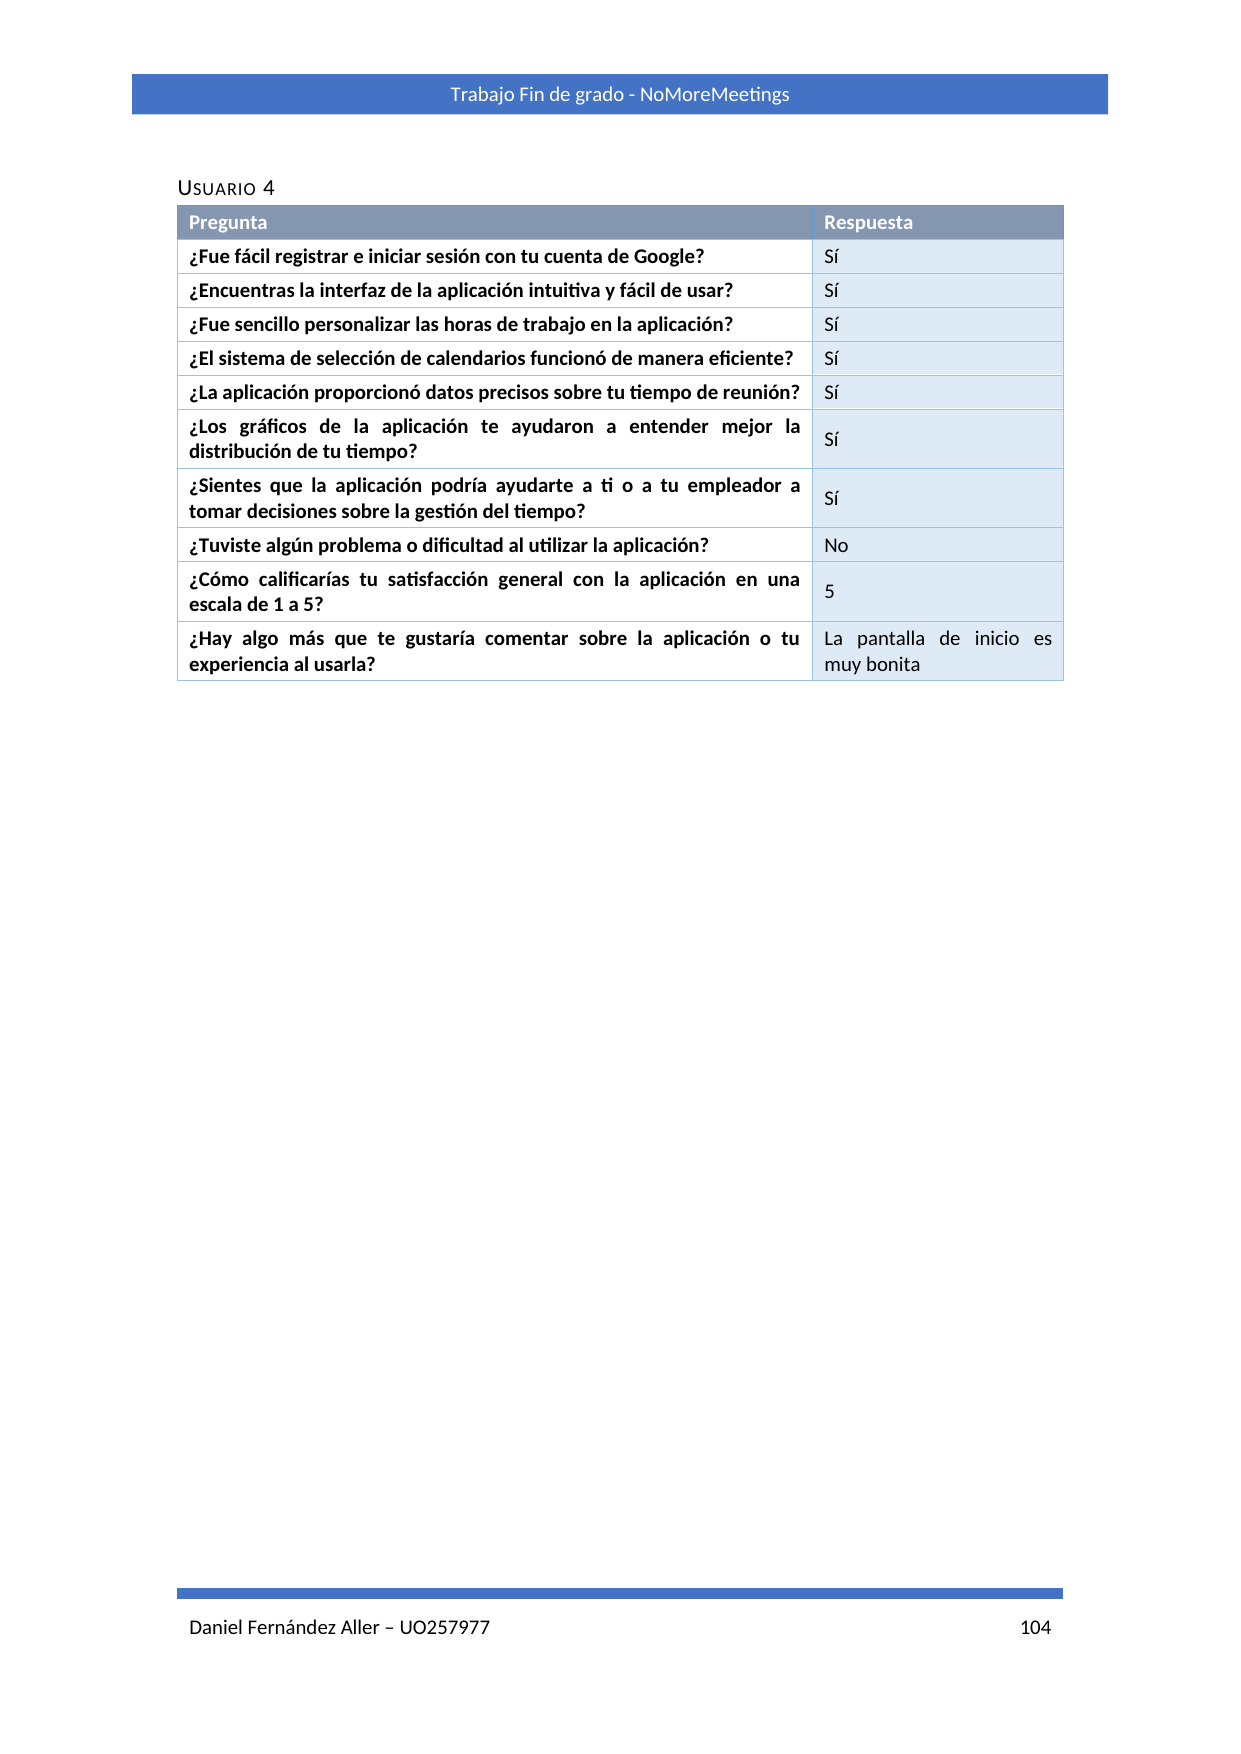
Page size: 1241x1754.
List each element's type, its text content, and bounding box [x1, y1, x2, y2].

table_cell ¿Cómo calificarías tu satisfacción general con la aplicación en una escala de 1 a 5? [178, 562, 812, 621]
table_cell ¿El sistema de selección de calendarios funcionó de manera eficiente? [178, 342, 812, 374]
table_cell ¿La aplicación proporcionó datos precisos sobre tu tiempo de reunión? [178, 376, 812, 408]
table_cell ¿Encuentras la interfaz de la aplicación intuitiva y fácil de usar? [178, 274, 812, 307]
table_cell Sí [813, 240, 1063, 273]
table_cell 5 [813, 562, 1063, 621]
table_header Respuesta [813, 206, 1063, 239]
table_cell Sí [813, 376, 1063, 408]
subtitle Usuario 4 [177, 173, 1063, 201]
table_header Pregunta [178, 206, 812, 239]
table_cell ¿Los gráficos de la aplicación te ayudaron a entender mejor la distribución de tu tiempo? [178, 410, 812, 468]
table_cell ¿Fue fácil registrar e iniciar sesión con tu cuenta de Google? [178, 240, 812, 273]
table_cell Sí [813, 410, 1063, 468]
table_cell ¿Tuviste algún problema o dificultad al utilizar la aplicación? [178, 528, 812, 561]
table_cell ¿Fue sencillo personalizar las horas de trabajo en la aplicación? [178, 308, 812, 341]
table_cell ¿Hay algo más que te gustaría comentar sobre la aplicación o tu experiencia al usarla? [178, 622, 812, 680]
table_cell Sí [813, 342, 1063, 374]
table_cell Sí [813, 469, 1063, 527]
table_cell No [813, 528, 1063, 561]
table_cell Sí [813, 274, 1063, 307]
table_cell Sí [813, 308, 1063, 341]
table_cell ¿Sientes que la aplicación podría ayudarte a ti o a tu empleador a tomar decisiones sobre la gestión del tiempo? [178, 469, 812, 527]
table_cell La pantalla de inicio es muy bonita [813, 622, 1063, 680]
